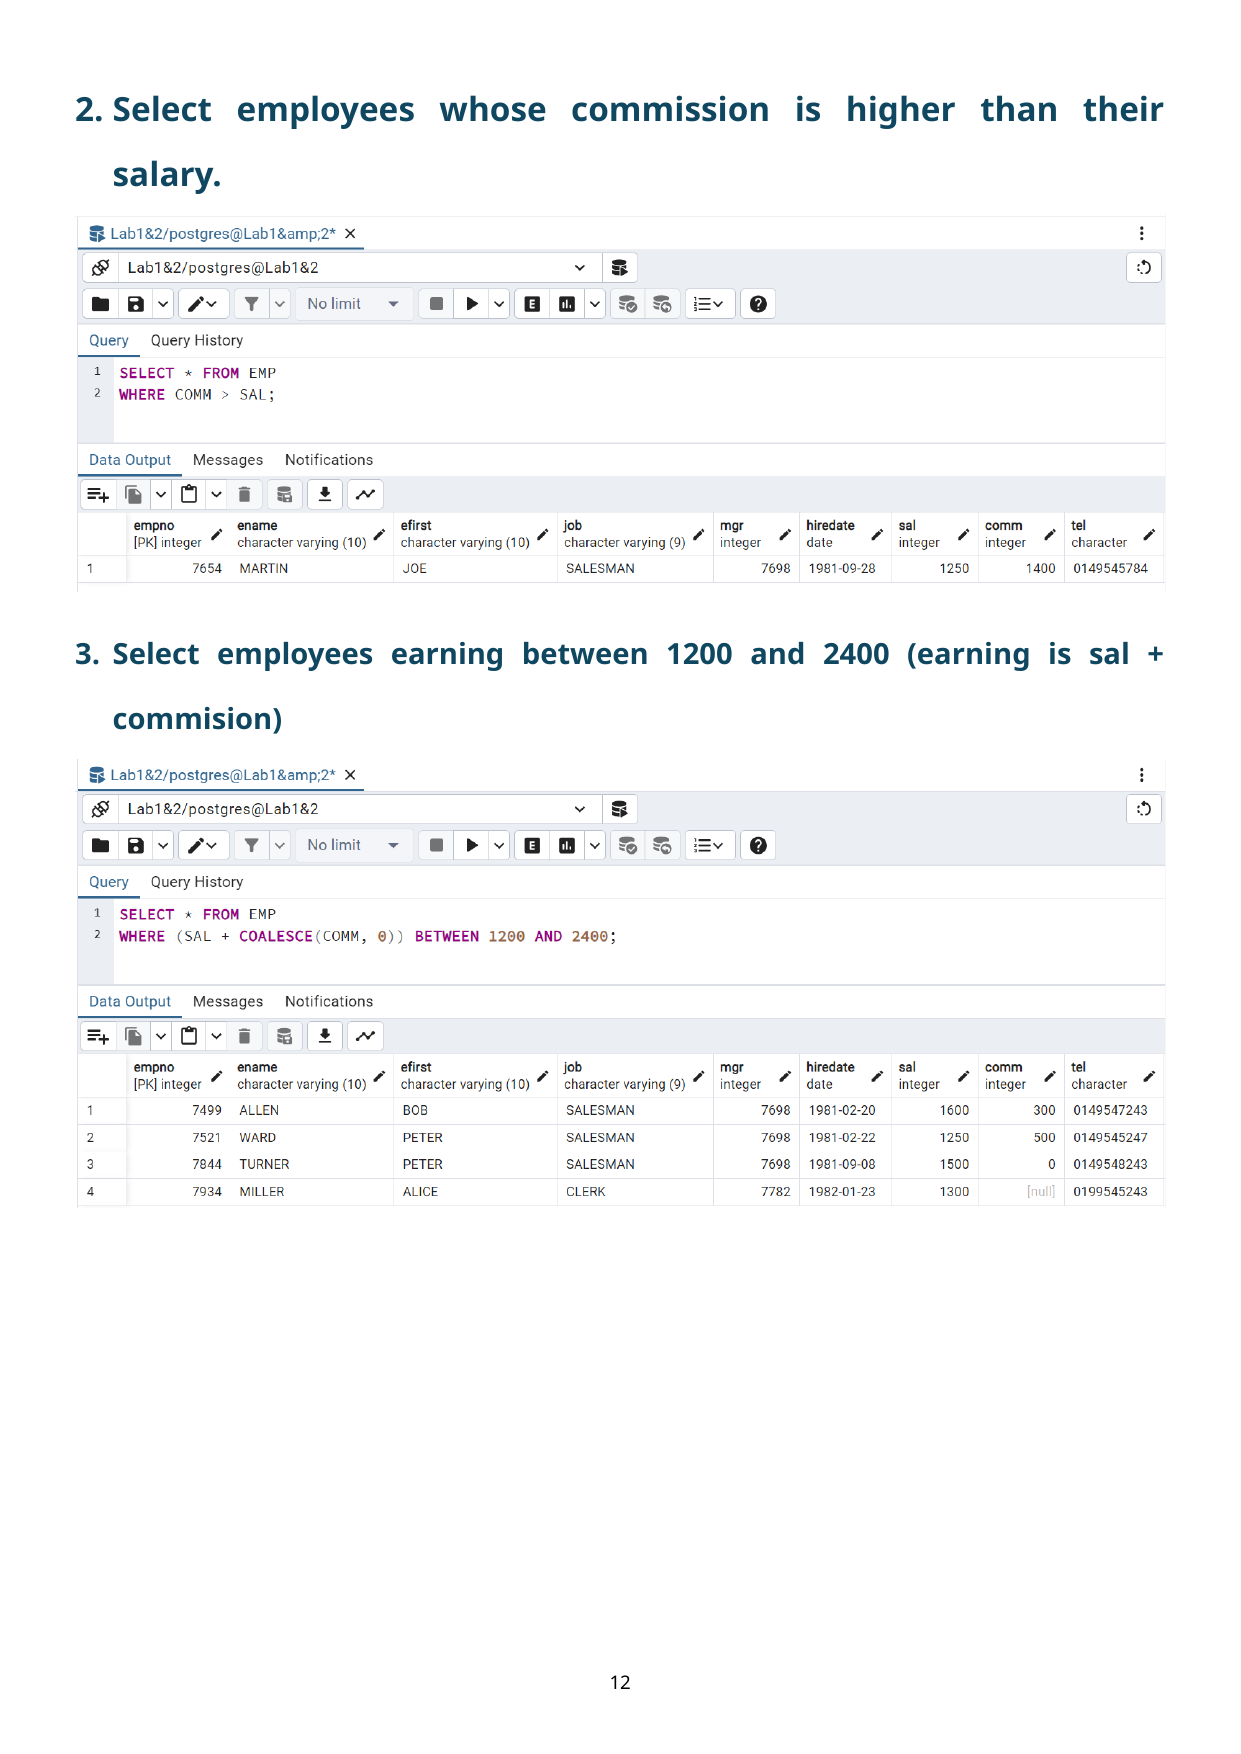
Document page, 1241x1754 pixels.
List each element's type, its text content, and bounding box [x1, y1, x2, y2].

subtitle Select employees earning between 1200 and 2400 (earning is sal + commision) [75, 621, 1165, 751]
subtitle Select employees whose commission is higher than their salary. [75, 76, 1165, 206]
